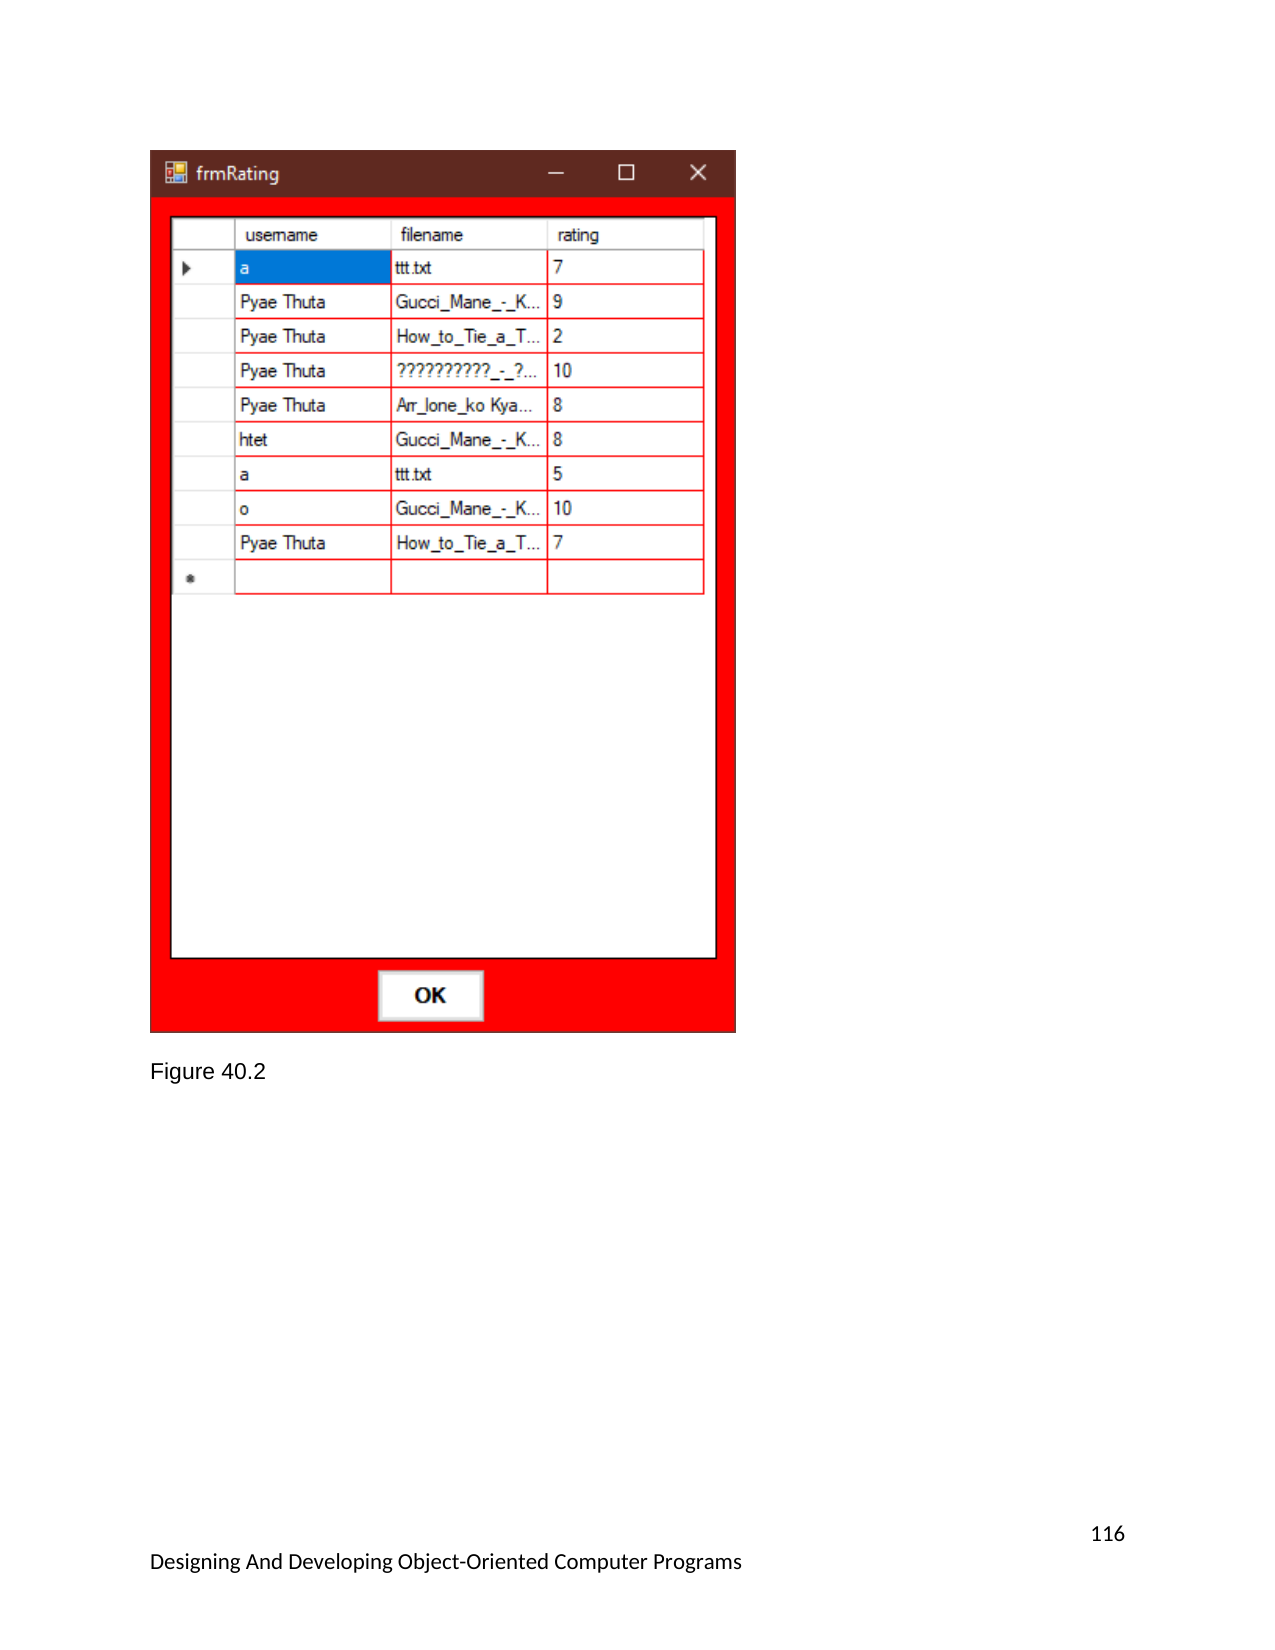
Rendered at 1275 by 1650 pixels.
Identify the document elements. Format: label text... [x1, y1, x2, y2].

picture [150, 150, 736, 1033]
text Figure 40.2 [150, 1058, 1125, 1084]
